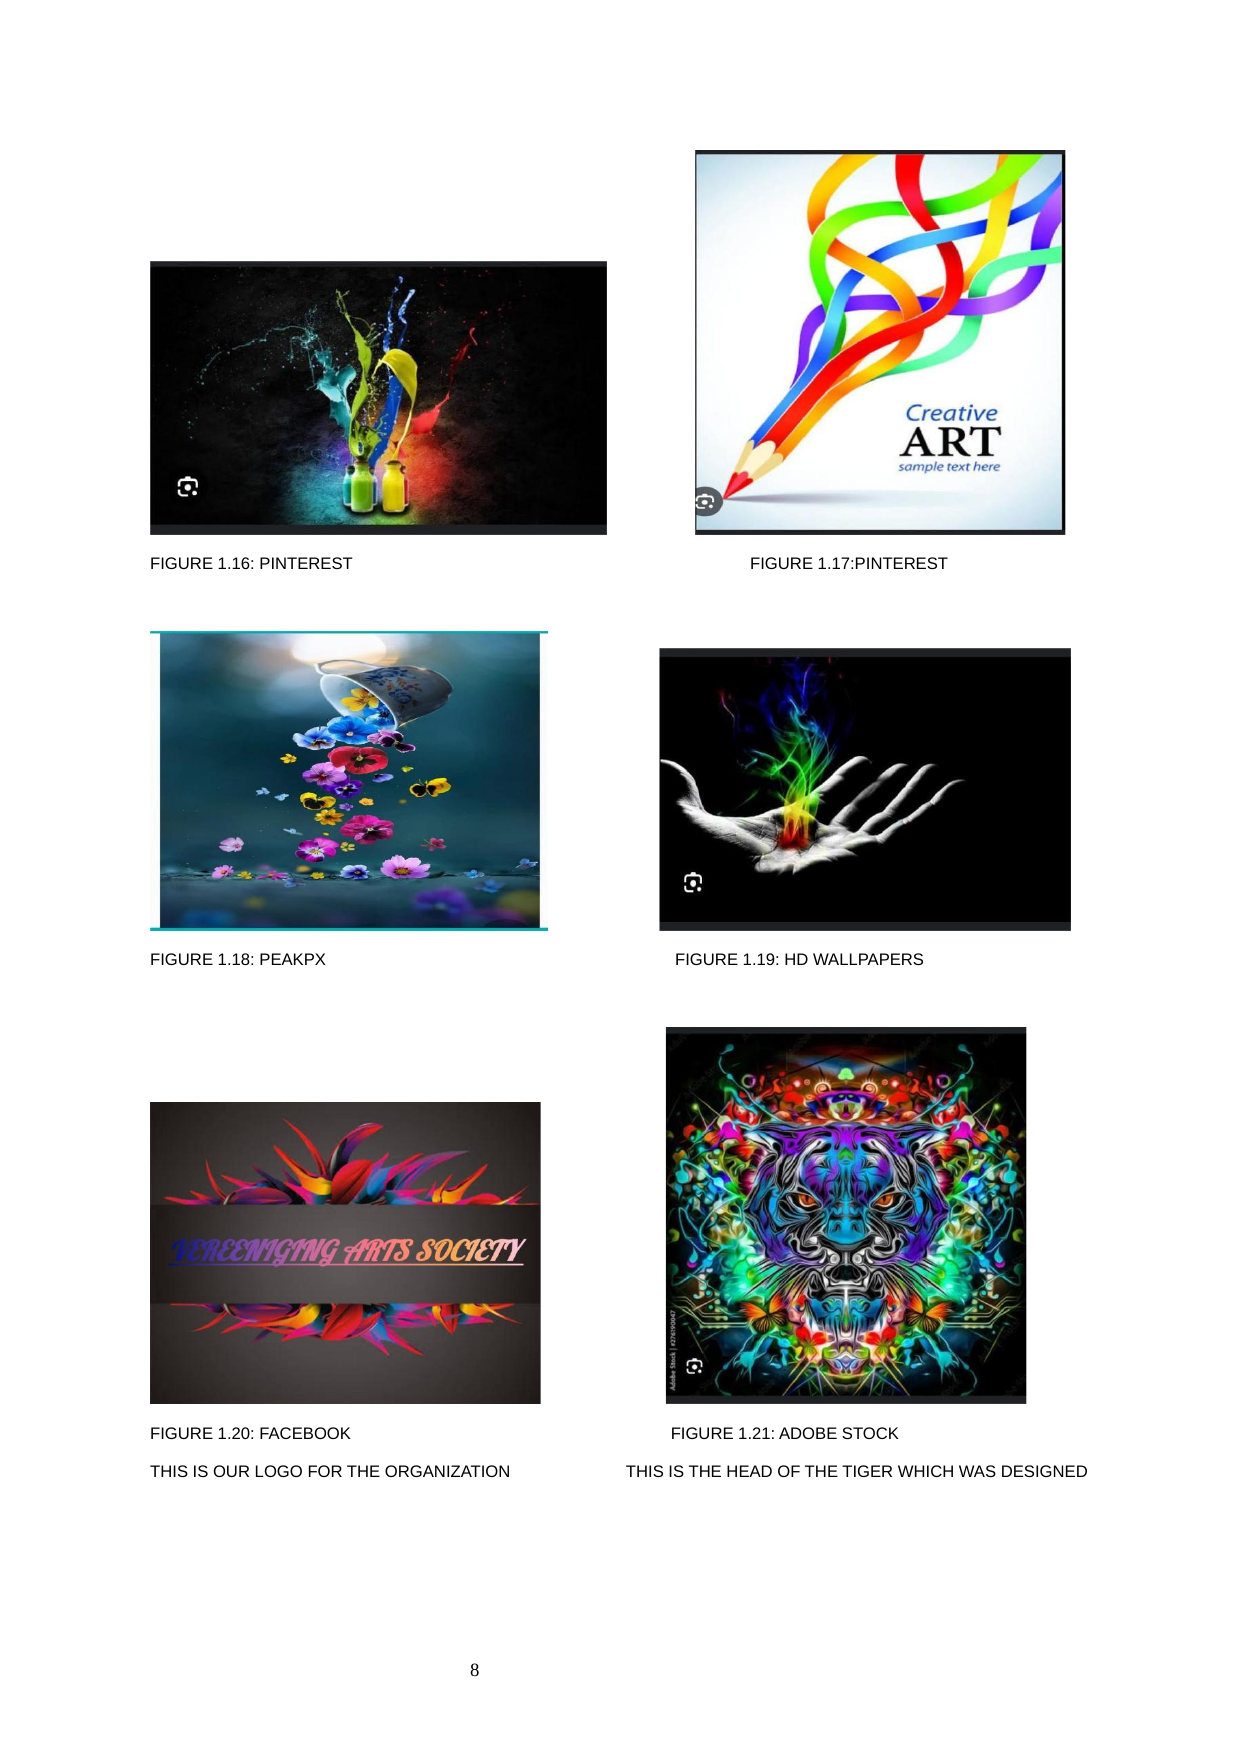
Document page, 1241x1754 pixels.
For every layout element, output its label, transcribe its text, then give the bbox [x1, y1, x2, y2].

picture [665, 1027, 1027, 1404]
picture [659, 648, 1071, 931]
list THIS IS OUR LOGO FOR THE ORGANIZATION THIS IS THE HEAD OF THE TIGER WHICH WAS DESIGNED [150, 1462, 1090, 1481]
picture [150, 1102, 541, 1404]
list FIGURE 1.16: PINTEREST FIGURE 1.17:PINTEREST [150, 554, 1090, 573]
list FIGURE 1.20: FACEBOOK FIGURE 1.21: ADOBE STOCK [150, 1423, 1090, 1443]
list FIGURE 1.18: PEAKPX FIGURE 1.19: HD WALLPAPERS [150, 950, 1090, 969]
picture [150, 631, 549, 931]
picture [695, 150, 1066, 535]
picture [150, 261, 607, 535]
